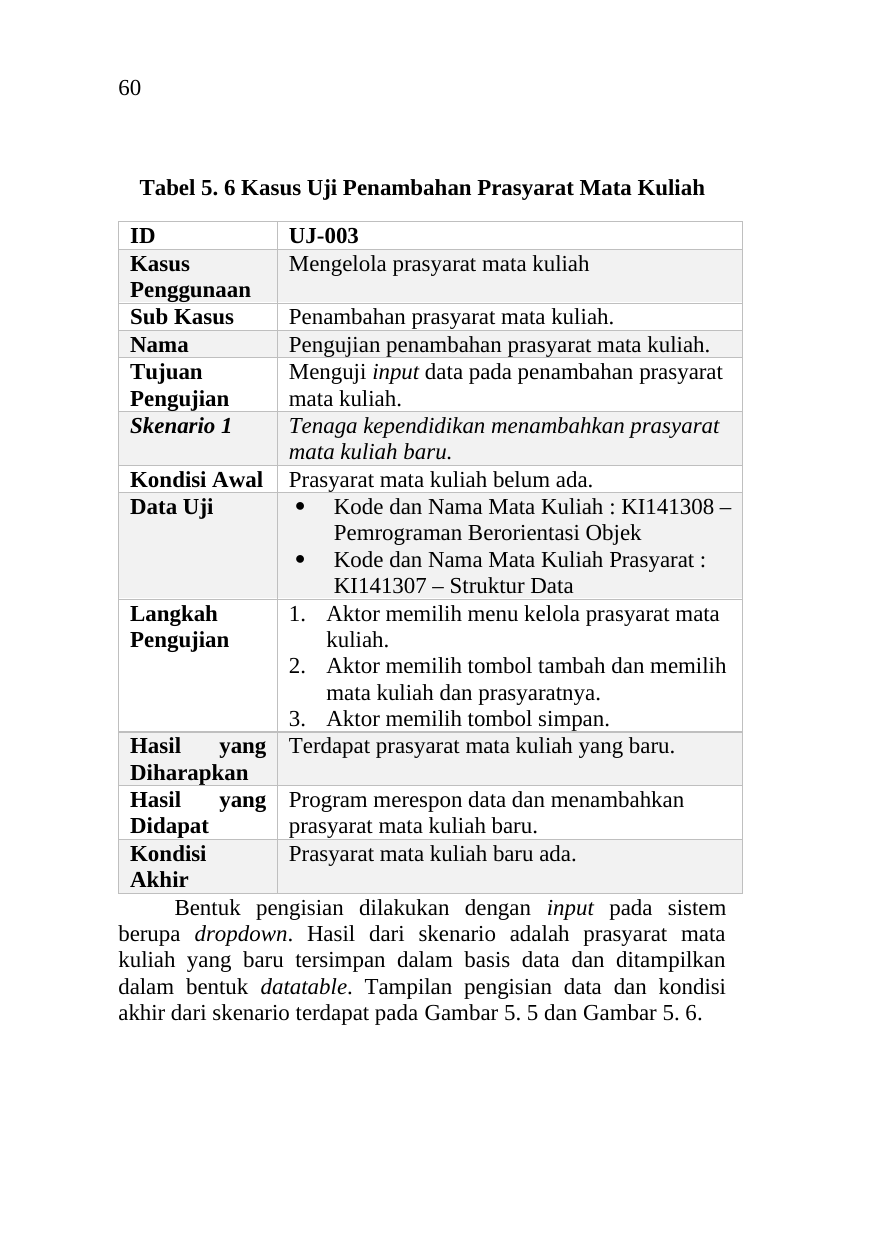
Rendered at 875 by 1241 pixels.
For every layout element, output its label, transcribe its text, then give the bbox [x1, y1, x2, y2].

table_cell Hasil yang Didapat [119, 786, 277, 839]
table_cell Menguji input data pada penambahan prasyarat mata kuliah. [278, 358, 742, 411]
table_cell Pengujian penambahan prasyarat mata kuliah. [278, 331, 742, 357]
text Tabel 5. 6 Kasus Uji Penambahan Prasyarat Mata Kuliah [118, 174, 726, 200]
table_cell Langkah Pengujian [119, 600, 277, 731]
table_cell Kode dan Nama Mata Kuliah : KI141308 – Pemrograman Berorientasi Objek Kode dan Nama Mata Kuliah Prasyarat : KI141307 – Struktur Data [278, 493, 742, 598]
table_cell Penambahan prasyarat mata kuliah. [278, 304, 742, 330]
table_cell Tujuan Pengujian [119, 358, 277, 411]
table_cell Sub Kasus [119, 304, 277, 330]
table_cell Kasus Penggunaan [119, 250, 277, 302]
table_cell Terdapat prasyarat mata kuliah yang baru. [278, 733, 742, 785]
table_cell Kondisi Awal [119, 466, 277, 492]
table_cell Tenaga kependidikan menambahkan prasyarat mata kuliah baru. [278, 412, 742, 465]
table_header ID [119, 222, 277, 249]
table_cell Data Uji [119, 493, 277, 598]
table_cell Program merespon data dan menambahkan prasyarat mata kuliah baru. [278, 786, 742, 839]
table_cell Prasyarat mata kuliah baru ada. [278, 840, 742, 893]
table_cell Aktor memilih menu kelola prasyarat mata kuliah. Aktor memilih tombol tambah dan memilih mata kuliah dan prasyaratnya. Aktor memilih tombol simpan. [278, 600, 742, 731]
table_cell Kondisi Akhir [119, 840, 277, 893]
table_cell Skenario 1 [119, 412, 277, 465]
table_cell Prasyarat mata kuliah belum ada. [278, 466, 742, 492]
table_cell Mengelola prasyarat mata kuliah [278, 250, 742, 302]
table_cell Hasil yang Diharapkan [119, 733, 277, 785]
text Bentuk pengisian dilakukan dengan input pada sistem berupa dropdown. Hasil dari skenario adalah prasyarat mata kuliah yang baru tersimpan dalam basis data dan ditampilkan dalam bentuk datatable. Tampilan pengisian data dan kondisi akhir dari skenario terdapat pada Gambar 5. 5 dan Gambar 5. 6. [118, 894, 726, 1025]
table_header UJ-003 [278, 222, 742, 249]
table_cell Nama [119, 331, 277, 357]
